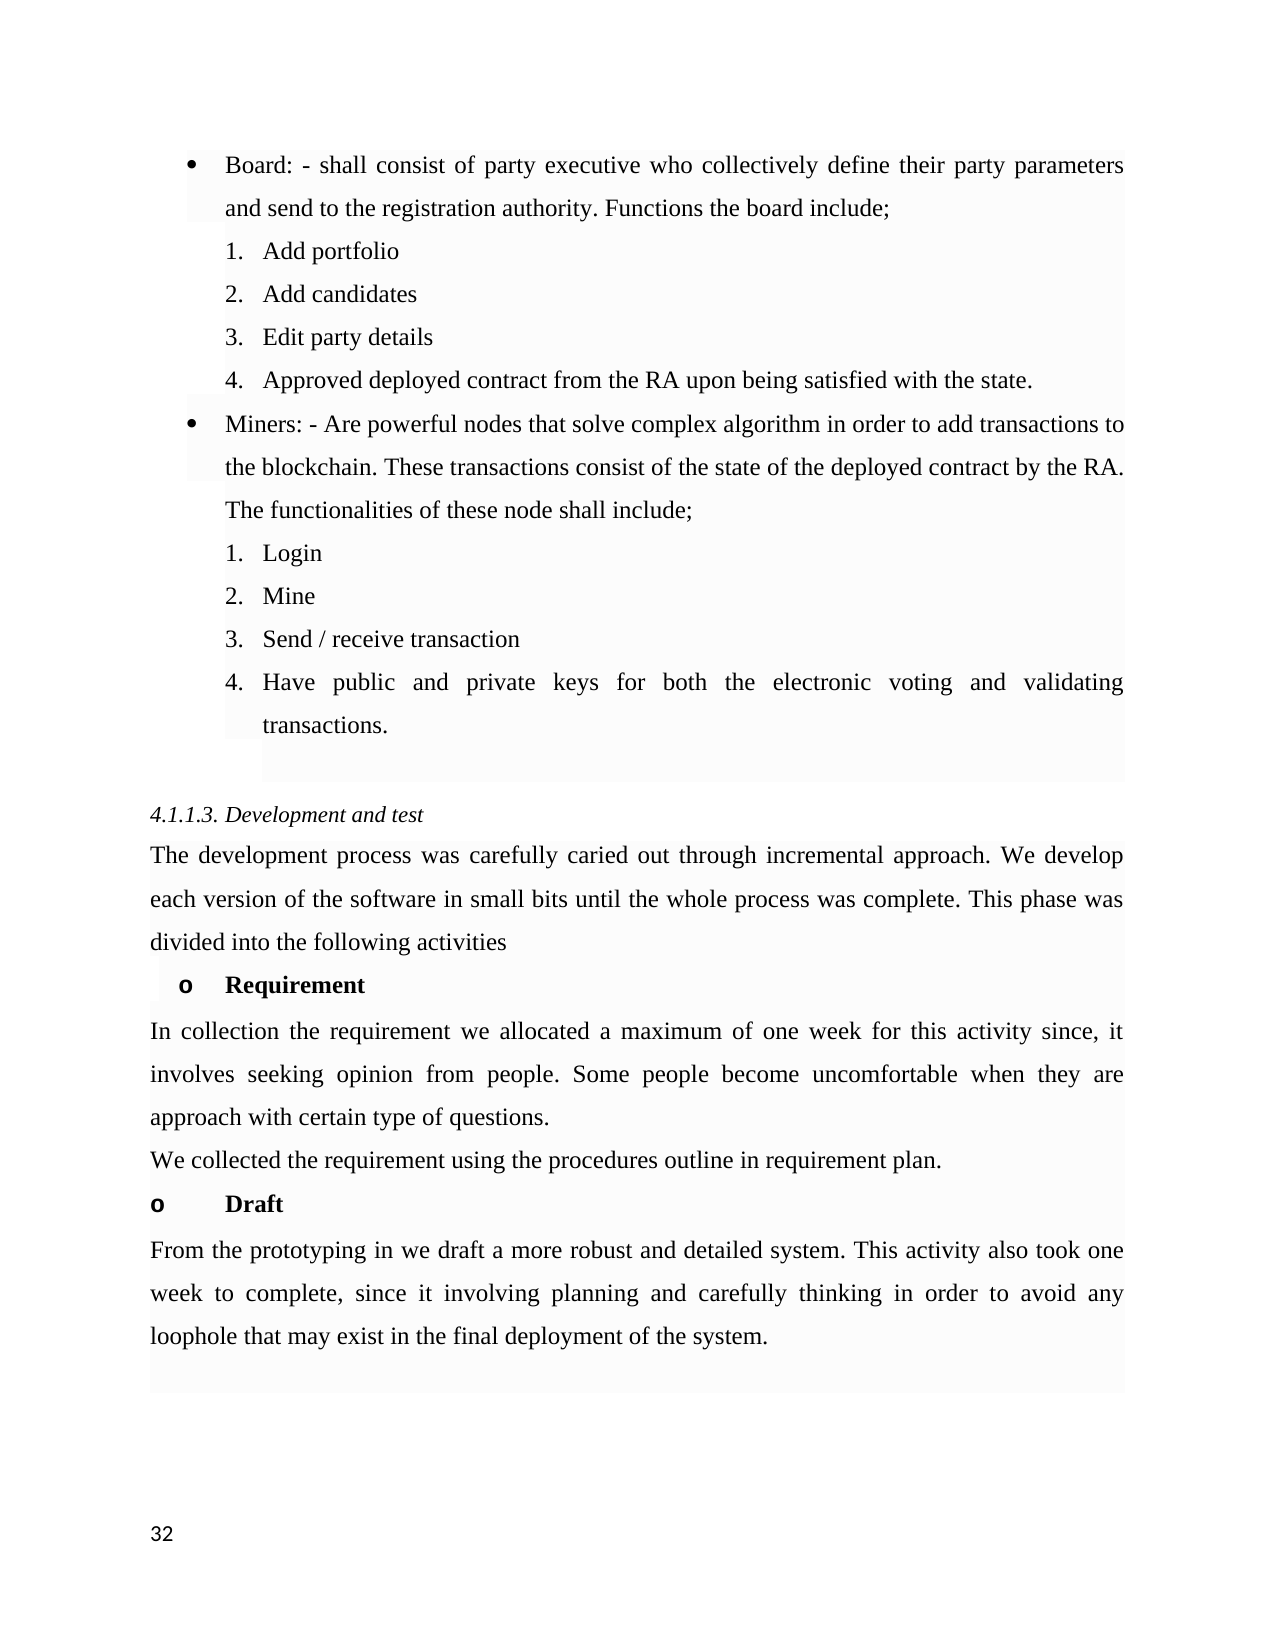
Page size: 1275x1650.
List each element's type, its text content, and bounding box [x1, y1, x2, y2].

list Requirement [159, 970, 1125, 1001]
text In collection the requirement we allocated a maximum of one week for this activity since, it involves seeking opinion from people. Some people become uncomfortable when they are approach with certain type of questions. [150, 1016, 1125, 1131]
subtitle Development and test [150, 801, 1125, 827]
text The development process was carefully caried out through incremental approach. We develop each version of the software in small bits until the whole process was complete. This phase was divided into the following activities [150, 841, 1125, 956]
list Board: - shall consist of party executive who collectively define their party parameters and send to the registration authority. Functions the board include; [187, 150, 1125, 222]
text We collected the requirement using the procedures outline in requirement plan. [150, 1146, 1125, 1174]
text The functionalities of these node shall include; [225, 495, 1125, 524]
list Have public and private keys for both the electronic voting and validating transactions. [225, 667, 1125, 739]
list Send / receive transaction [225, 624, 1125, 653]
list Miners: - Are powerful nodes that solve complex algorithm in order to add transactions to the blockchain. These transactions consist of the state of the deployed contract by the RA. [187, 409, 1125, 481]
text From the prototyping in we draft a more robust and detailed system. This activity also took one week to complete, since it involving planning and carefully thinking in order to avoid any loophole that may exist in the final deployment of the system. [150, 1235, 1125, 1350]
list Mine [225, 581, 1125, 610]
list Add candidates [225, 279, 1125, 308]
list Add portfolio [225, 236, 1125, 265]
list Approved deployed contract from the RA upon being satisfied with the state. [225, 366, 1125, 394]
list Draft [150, 1189, 1125, 1219]
list Login [225, 538, 1125, 567]
list Edit party details [225, 322, 1125, 351]
